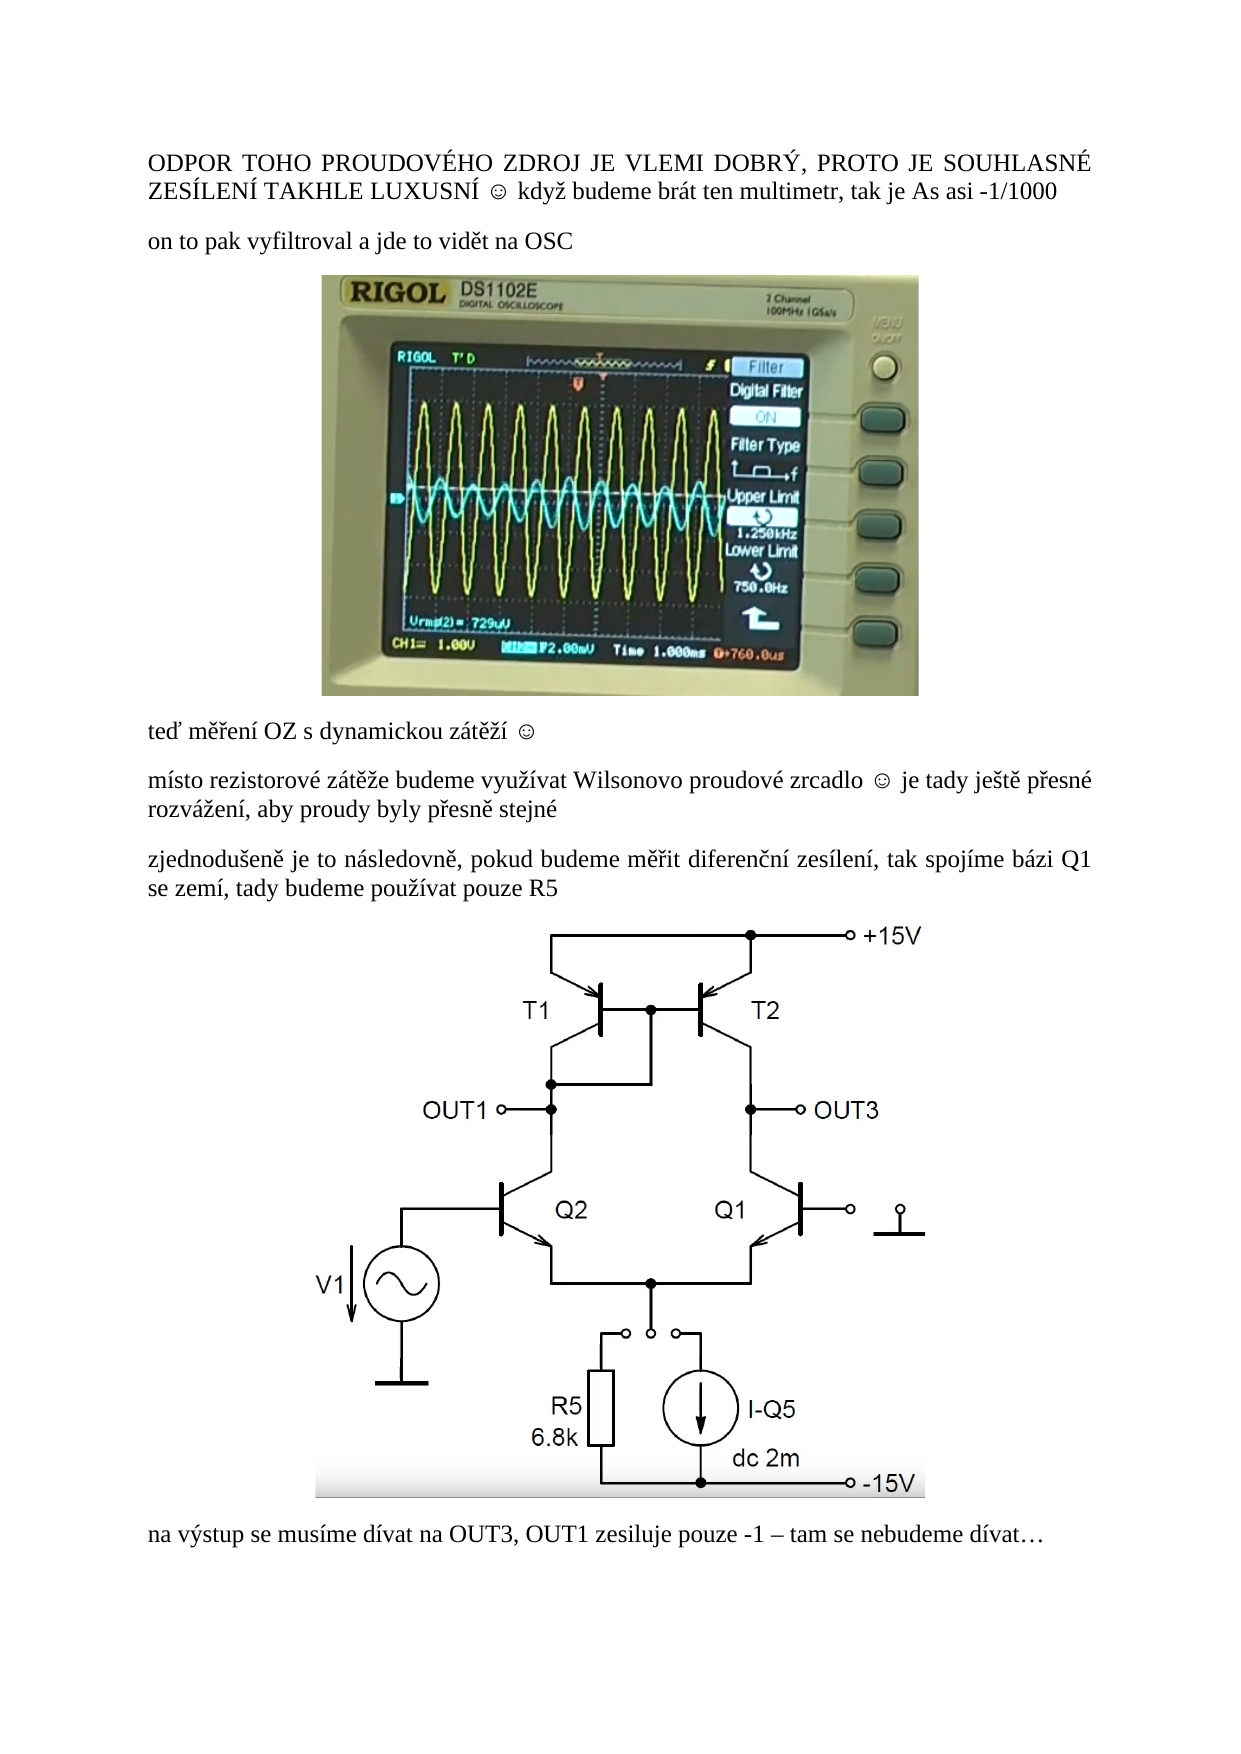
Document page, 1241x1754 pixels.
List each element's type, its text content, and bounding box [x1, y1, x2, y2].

text teď měření OZ s dynamickou zátěží ☺ [148, 716, 1093, 745]
picture [315, 922, 926, 1498]
text na výstup se musíme dívat na OUT3, OUT1 zesiluje pouze -1 – tam se nebudeme dívat… [148, 1519, 1093, 1548]
text místo rezistorové zátěže budeme využívat Wilsonovo proudové zrcadlo ☺ je tady ještě přesné rozvážení, aby proudy byly přesně stejné [148, 766, 1093, 823]
text zjednodušeně je to následovně, pokud budeme měřit diferenční zesílení, tak spojíme bázi Q1 se zemí, tady budeme používat pouze R5 [148, 844, 1093, 901]
text on to pak vyfiltroval a jde to vidět na OSC [148, 226, 1093, 255]
picture [321, 275, 919, 696]
text ODPOR TOHO PROUDOVÉHO ZDROJ JE VLEMI DOBRÝ, PROTO JE SOUHLASNÉ ZESÍLENÍ TAKHLE LUXUSNÍ ☺ když budeme brát ten multimetr, tak je As asi -1/1000 [148, 148, 1093, 205]
